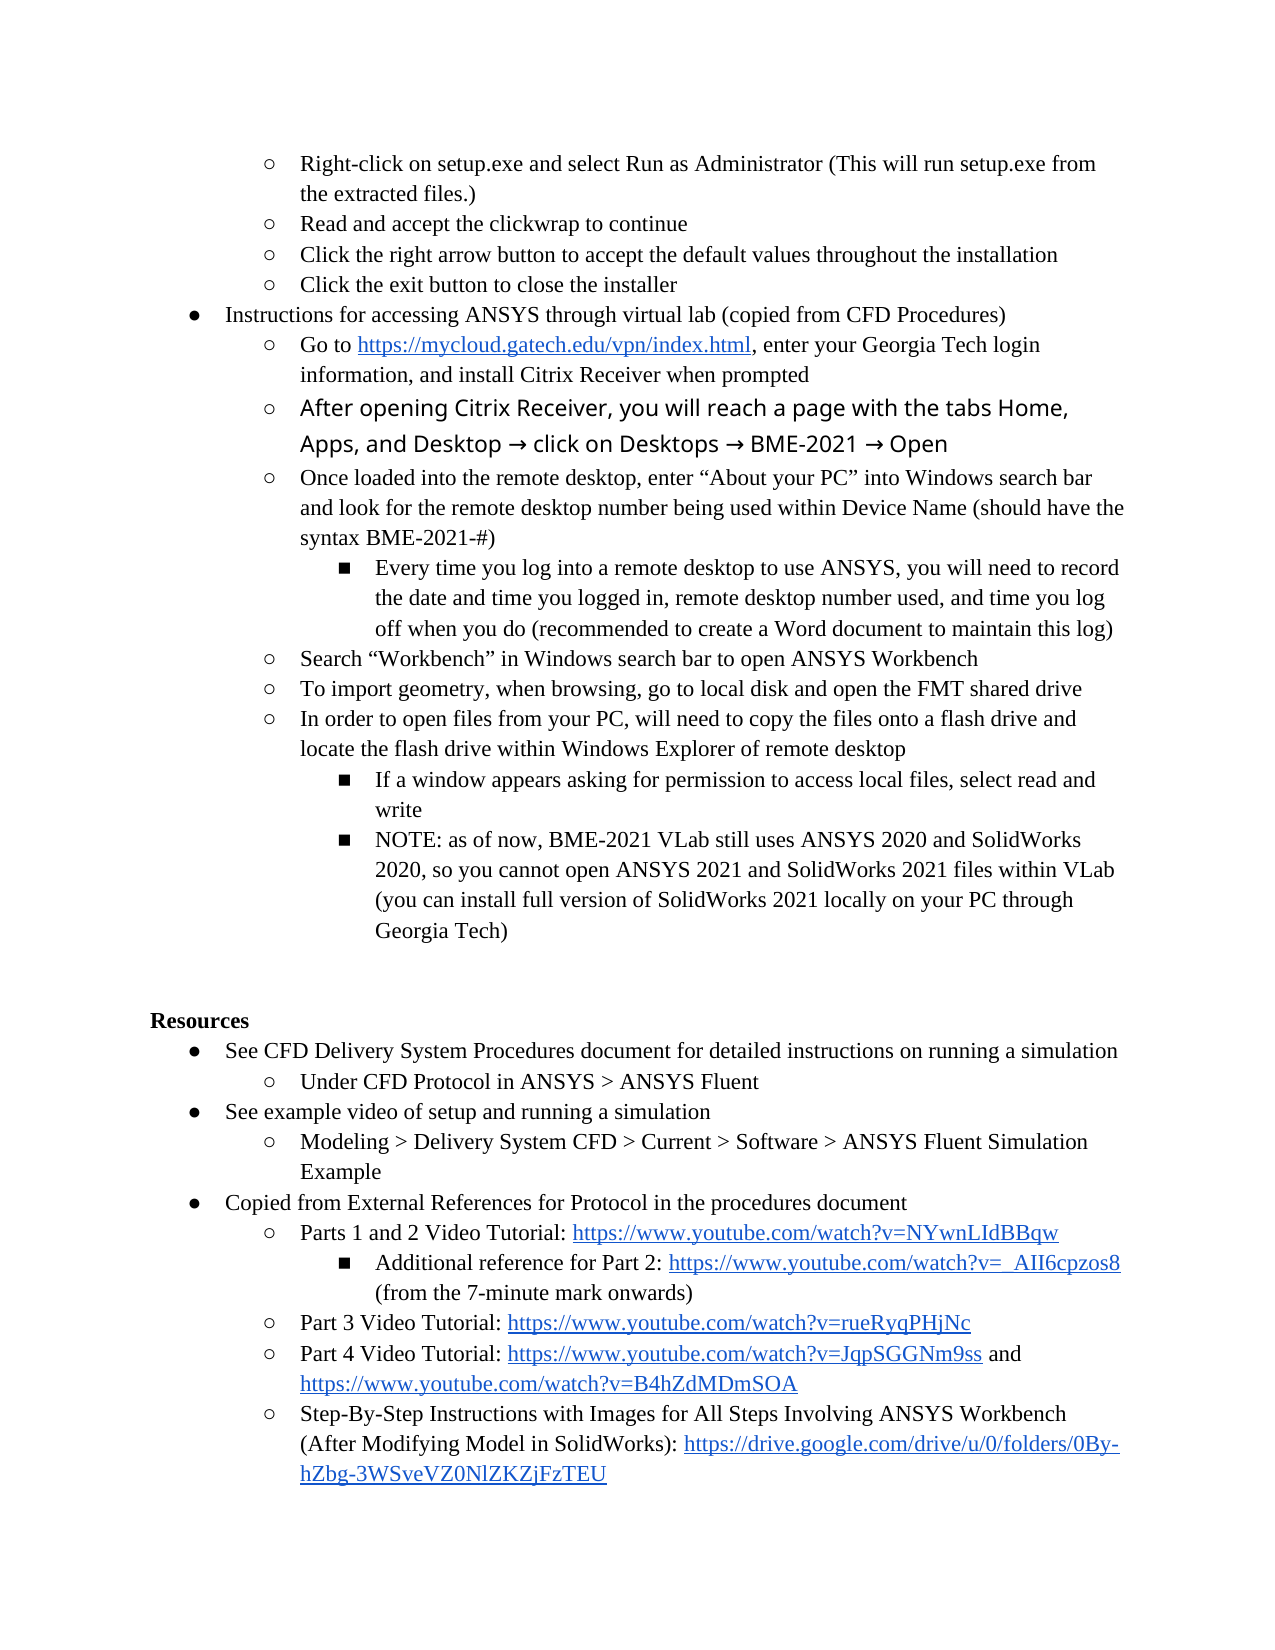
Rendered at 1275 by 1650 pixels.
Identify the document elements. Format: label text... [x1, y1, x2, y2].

subtitle Resources [150, 1007, 1125, 1034]
list Every time you log into a remote desktop to use ANSYS, you will need to record the date and time you logged in, remote desktop number used, and time you log off when you do (recommended to create a Word document to maintain this log) [337, 554, 1125, 641]
list Click the right arrow button to accept the default values throughout the installation [262, 241, 1125, 267]
list Search “Workbench” in Windows search bar to open ANSYS Workbench [262, 645, 1125, 671]
list Go to https://mycloud.gatech.edu/vpn/index.html, enter your Georgia Tech login information, and install Citrix Receiver when prompted [262, 331, 1125, 388]
list Parts 1 and 2 Video Tutorial: https://www.youtube.com/watch?v=NYwnLIdBBqw [262, 1219, 1125, 1245]
list Part 4 Video Tutorial: https://www.youtube.com/watch?v=JqpSGGNm9ss and https://www.youtube.com/watch?v=B4hZdMDmSOA [262, 1339, 1125, 1396]
list Step-By-Step Instructions with Images for All Steps Involving ANSYS Workbench (After Modifying Model in SolidWorks): https://drive.google.com/drive/u/0/folders/0By-hZbg-3WSveVZ0NlZKZjFzTEU [262, 1400, 1125, 1487]
list Click the exit button to close the installer [262, 271, 1125, 297]
list In order to open files from your PC, will need to copy the files onto a flash drive and locate the flash drive within Windows Explorer of remote desktop [262, 705, 1125, 762]
list Additional reference for Part 2: https://www.youtube.com/watch?v=_AII6cpzos8 (from the 7-minute mark onwards) [337, 1249, 1125, 1306]
list After opening Citrix Receiver, you will reach a page with the tabs Home, Apps, and Desktop → click on Desktops → BME-2021 → Open [262, 392, 1125, 459]
list See example video of setup and running a simulation [187, 1098, 1125, 1124]
list Part 3 Video Tutorial: https://www.youtube.com/watch?v=rueRyqPHjNc [262, 1309, 1125, 1336]
list If a window appears asking for permission to access local files, select read and write [337, 766, 1125, 822]
list Once loaded into the remote desktop, enter “About your PC” into Windows search bar and look for the remote desktop number being used within Device Name (should have the syntax BME-2021-#) [262, 463, 1125, 550]
list Under CFD Protocol in ANSYS > ANSYS Fluent [262, 1068, 1125, 1094]
list To import geometry, when browsing, go to local disk and open the FMT shared drive [262, 675, 1125, 701]
list Read and accept the clickwrap to continue [262, 210, 1125, 237]
list Instructions for accessing ANSYS through virtual lab (copied from CFD Procedures) [187, 301, 1125, 327]
list Modeling > Delivery System CFD > Current > Software > ANSYS Fluent Simulation Example [262, 1128, 1125, 1185]
list Copied from External References for Protocol in the procedures document [187, 1188, 1125, 1215]
list See CFD Delivery System Procedures document for detailed instructions on running a simulation [187, 1037, 1125, 1064]
list NOTE: as of now, BME-2021 VLab still uses ANSYS 2020 and SolidWorks 2020, so you cannot open ANSYS 2021 and SolidWorks 2021 files within VLab (you can install full version of SolidWorks 2021 locally on your PC through Georgia Tech) [337, 826, 1125, 943]
list Right-click on setup.exe and select Run as Administrator (This will run setup.exe from the extracted files.) [262, 150, 1125, 207]
